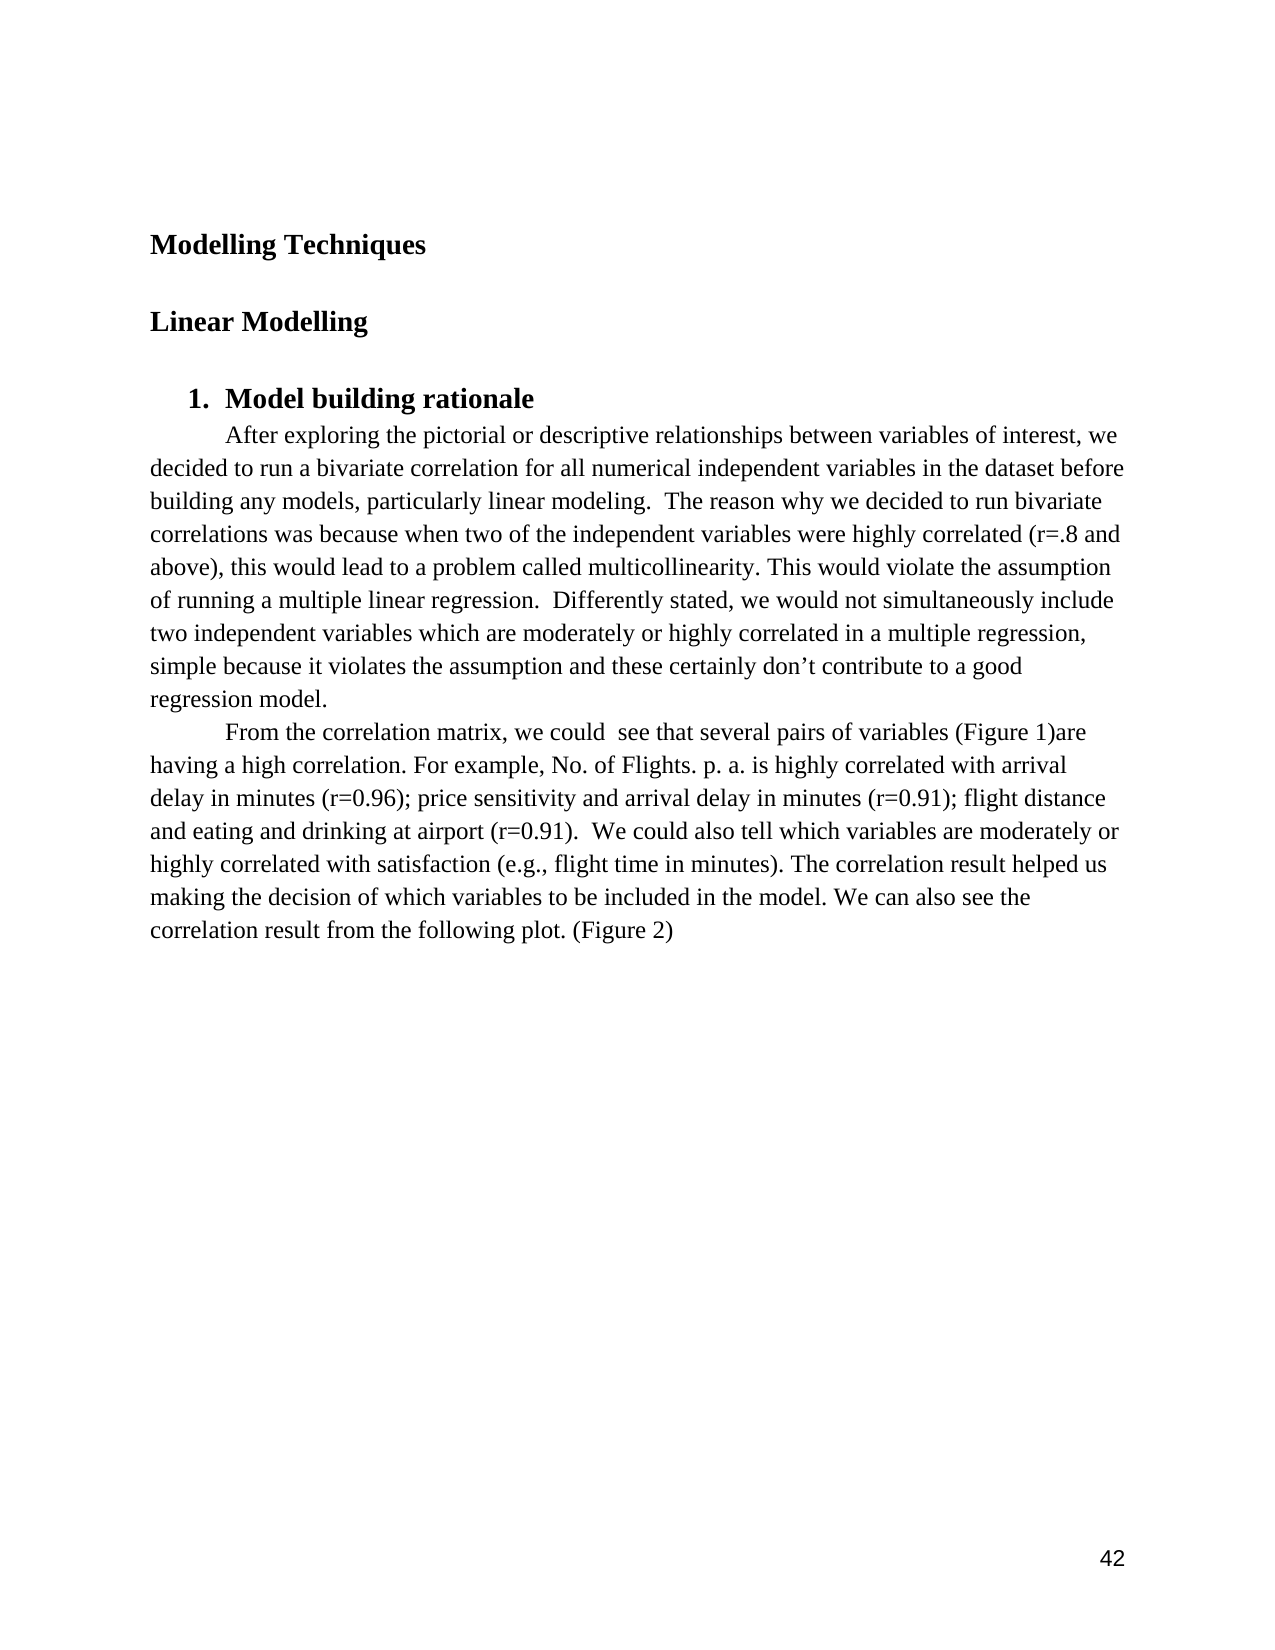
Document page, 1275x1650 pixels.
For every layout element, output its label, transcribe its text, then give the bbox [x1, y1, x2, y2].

text After exploring the pictorial or descriptive relationships between variables of interest, we decided to run a bivariate correlation for all numerical independent variables in the dataset before building any models, particularly linear modeling. The reason why we decided to run bivariate correlations was because when two of the independent variables were highly correlated (r=.8 and above), this would lead to a problem called multicollinearity. This would violate the assumption of running a multiple linear regression. Differently stated, we would not simultaneously include two independent variables which are moderately or highly correlated in a multiple regression, simple because it violates the assumption and these certainly don’t contribute to a good regression model. [150, 420, 1125, 713]
text From the correlation matrix, we could see that several pairs of variables (Figure 1)are having a high correlation. For example, No. of Flights. p. a. is highly correlated with arrival delay in minutes (r=0.96); price sensitivity and arrival delay in minutes (r=0.91); flight distance and eating and drinking at airport (r=0.91). We could also tell which variables are moderately or highly correlated with satisfaction (e.g., flight time in minutes). The correlation result helped us making the decision of which variables to be included in the model. We can also see the correlation result from the following plot. (Figure 2) [150, 717, 1125, 944]
text Linear Modelling [150, 304, 1125, 338]
text Modelling Techniques [150, 227, 1125, 261]
list Model building rationale [187, 381, 1125, 415]
